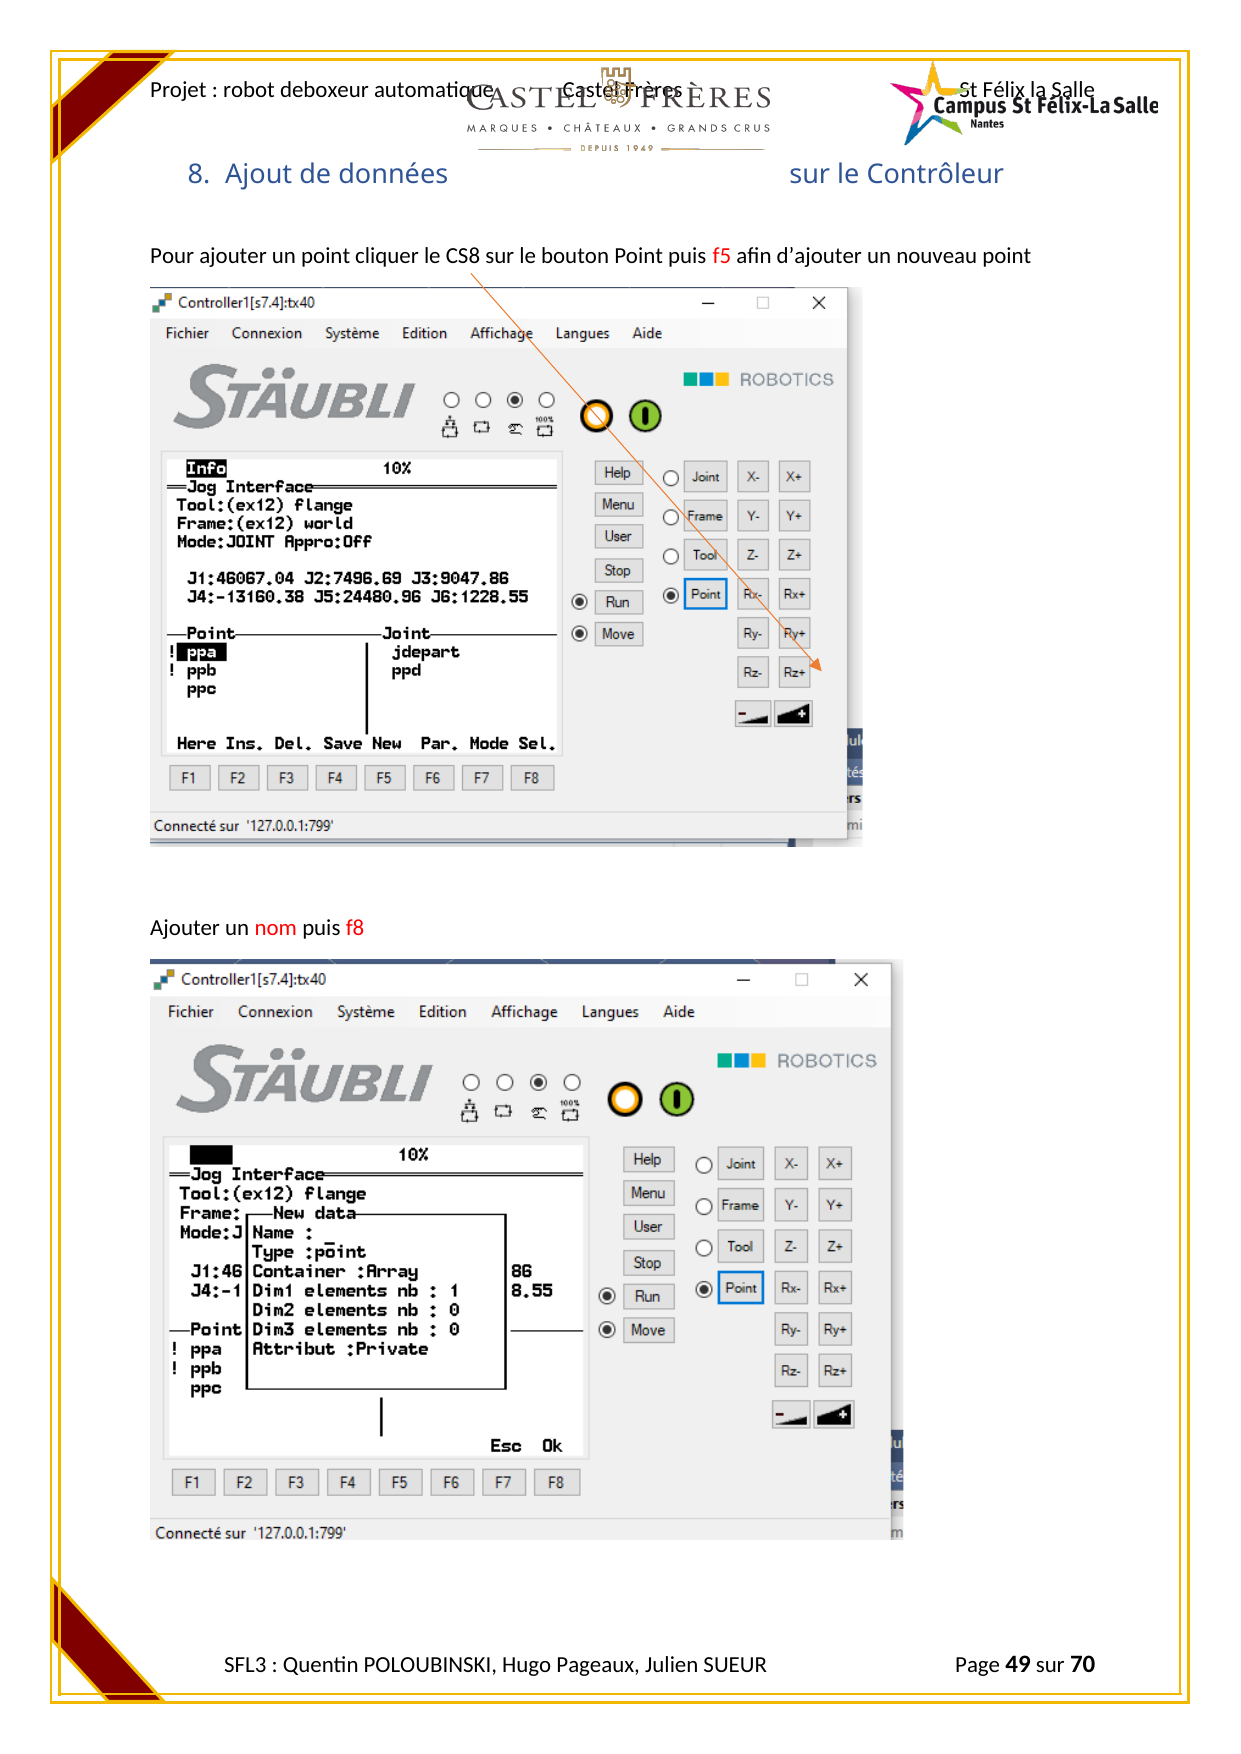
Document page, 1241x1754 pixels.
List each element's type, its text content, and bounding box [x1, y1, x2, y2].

picture [150, 959, 904, 1540]
picture [460, 59, 773, 157]
picture [889, 60, 1158, 145]
text Ajouter un nom puis f8 [150, 913, 1090, 941]
subtitle Ajout de données sur le Contrôleur [187, 154, 1090, 191]
text Pour ajouter un point cliquer le CS8 sur le bouton Point puis f5 afin d’ajouter un nouveau point [150, 241, 1090, 269]
picture [150, 287, 863, 847]
